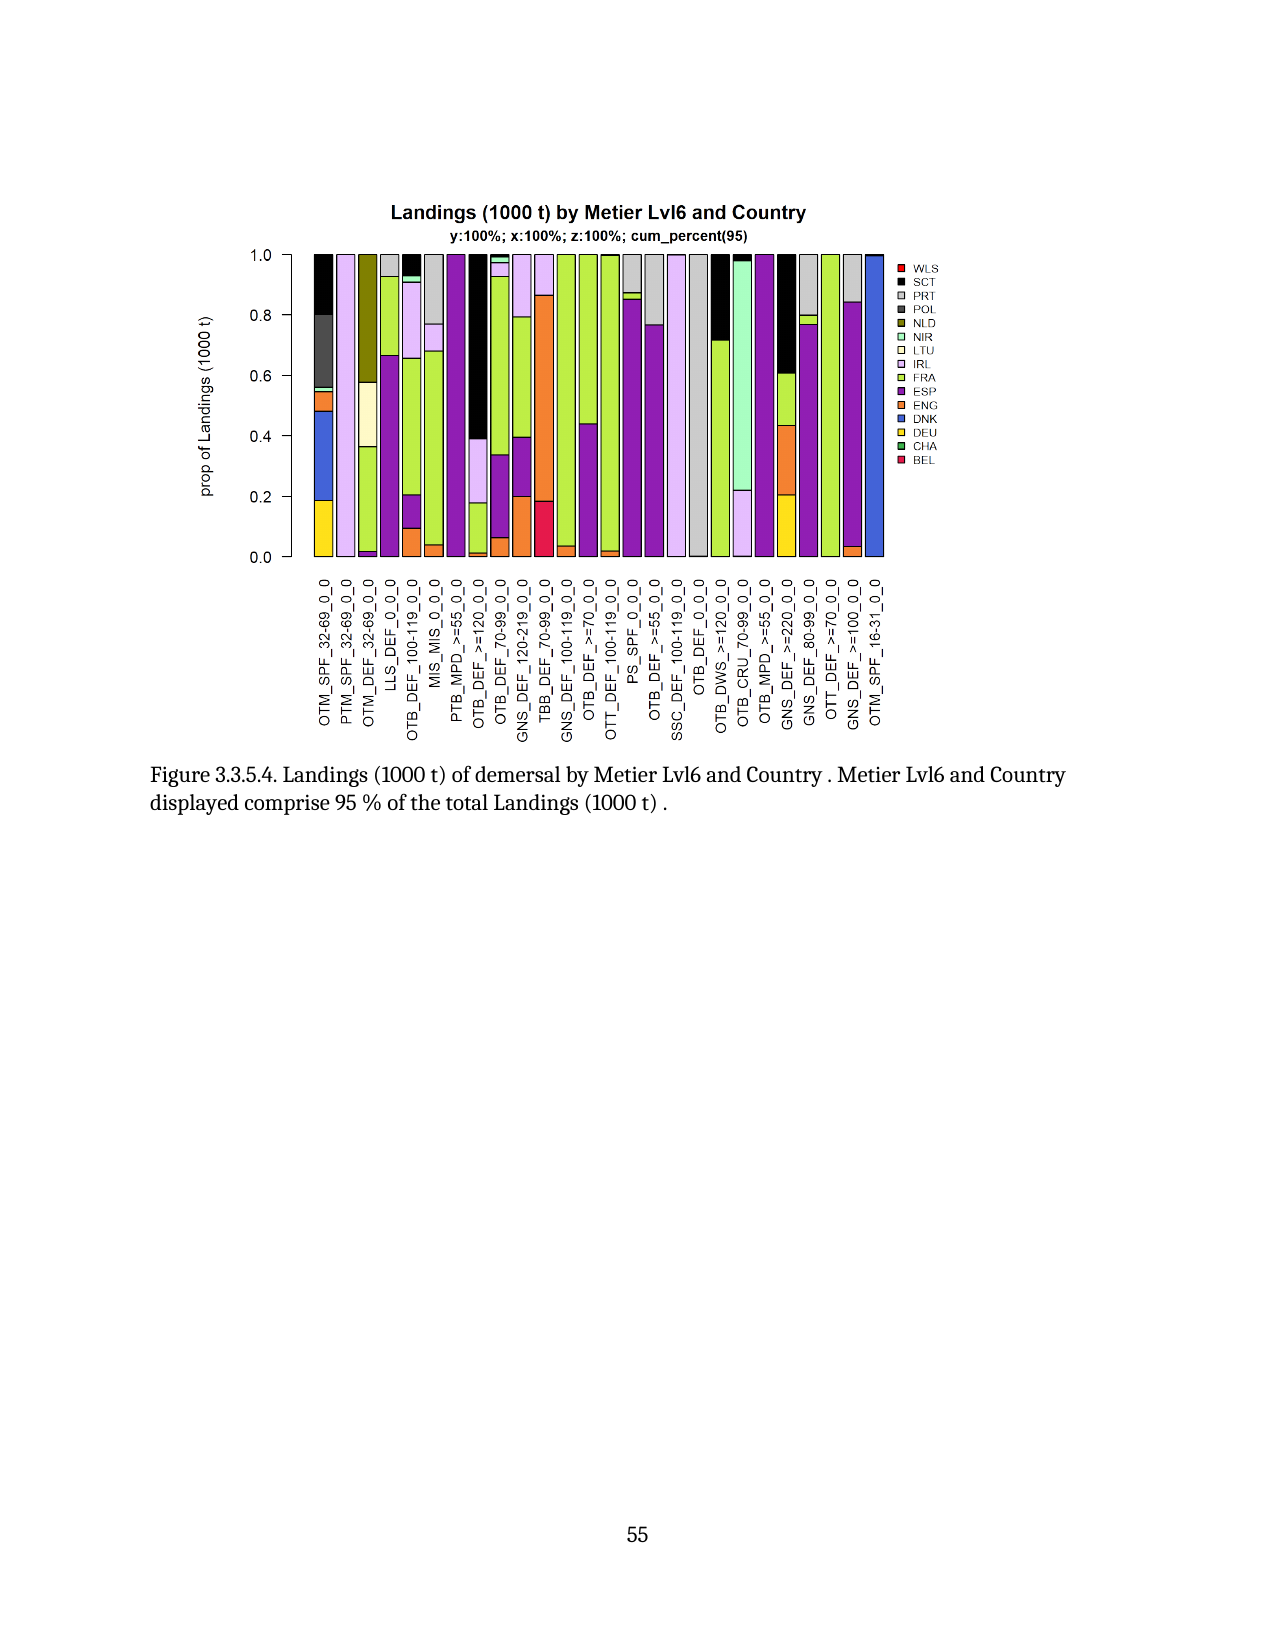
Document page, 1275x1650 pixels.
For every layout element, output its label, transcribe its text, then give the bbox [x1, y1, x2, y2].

text Figure 3.3.5.4. Landings (1000 t) of demersal by Metier Lvl6 and Country . Metier Lvl6 and Country displayed comprise 95 % of the total Landings (1000 t) . [150, 760, 1125, 816]
picture [150, 150, 1125, 760]
